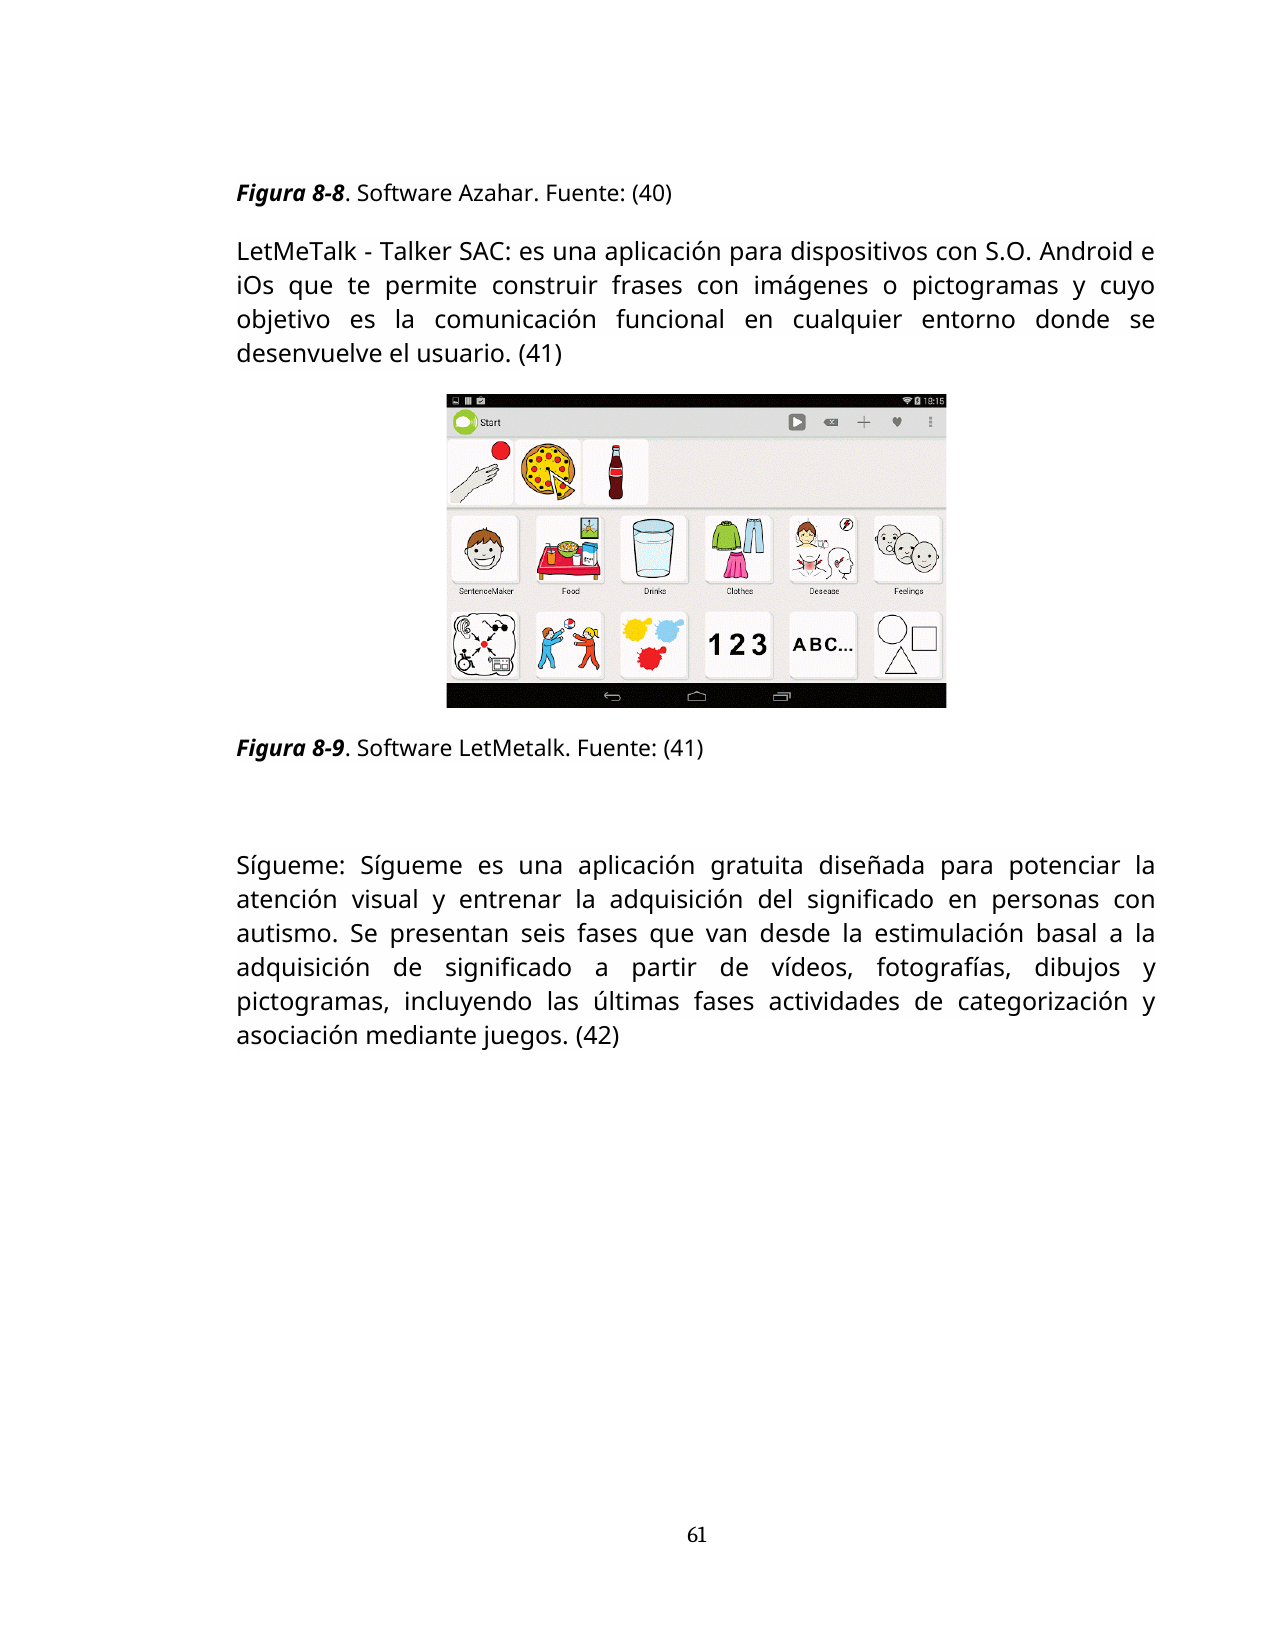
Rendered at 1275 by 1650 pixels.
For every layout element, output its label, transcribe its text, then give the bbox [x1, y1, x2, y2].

text Figura 8-8. Software Azahar. Fuente: [639, 177, 1157, 208]
picture [446, 394, 947, 708]
text Figura 8-9. Software LetMetalk. Fuente: [670, 732, 1157, 763]
text LetMeTalk - Talker SAC: es una aplicación para dispositivos con S.O. Android e iOs que te permite construir frases con imágenes o pictogramas y cuyo objetivo es la comunicación funcional en cualquier entorno donde se desenvuelve el usuario. [526, 336, 1157, 370]
